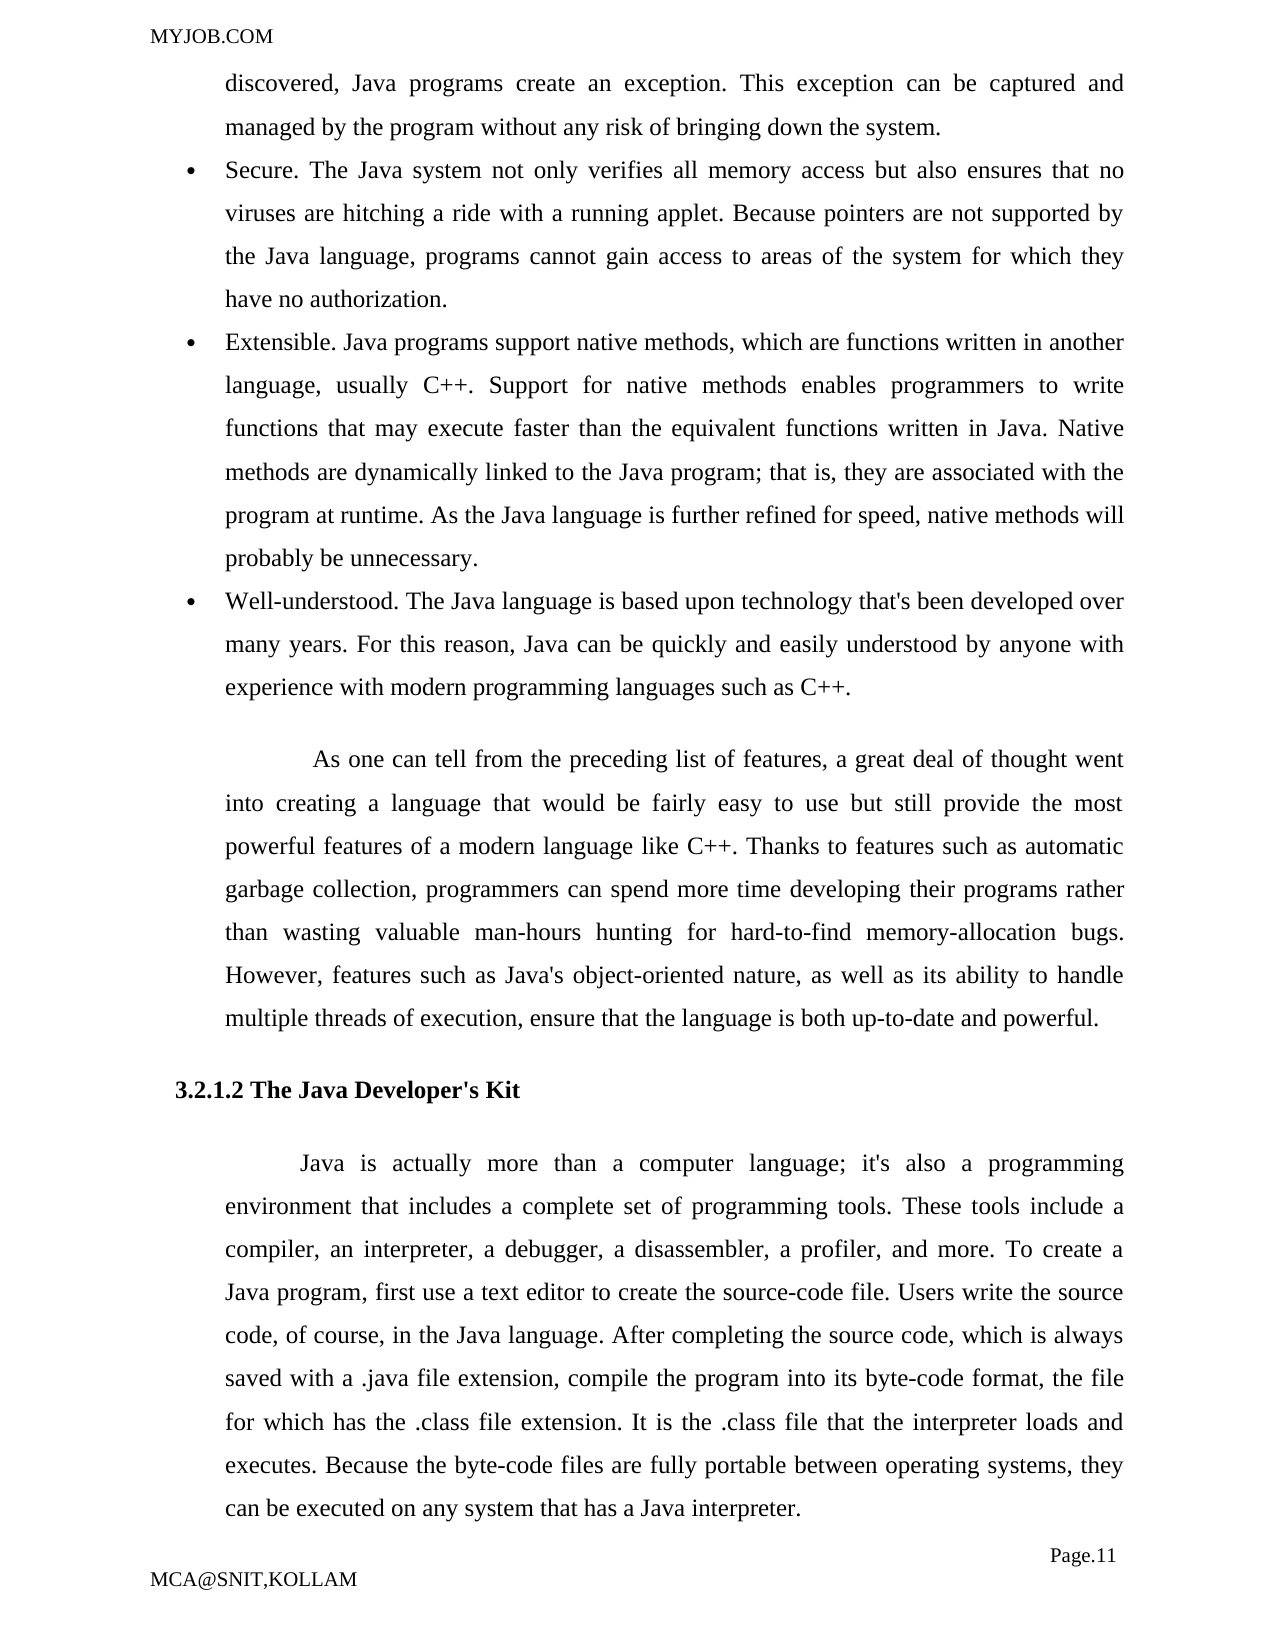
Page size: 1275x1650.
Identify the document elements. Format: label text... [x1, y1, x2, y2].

list Well-understood. The Java language is based upon technology that's been developed over many years. For this reason, Java can be quickly and easily understood by anyone with experience with modern programming languages such as C++. [187, 586, 1125, 701]
list Extensible. Java programs support native methods, which are functions written in another language, usually C++. Support for native methods enables programmers to write functions that may execute faster than the equivalent functions written in Java. Native methods are dynamically linked to the Java program; that is, they are associated with the program at runtime. As the Java language is further refined for speed, native methods will probably be unnecessary. [187, 327, 1125, 572]
text As one can tell from the preceding list of features, a great deal of thought went into creating a language that would be fairly easy to use but still provide the most powerful features of a modern language like C++. Thanks to features such as automatic garbage collection, programmers can spend more time developing their programs rather than wasting valuable man-hours hunting for hard-to-find memory-allocation bugs. However, features such as Java's object-oriented nature, as well as its ability to handle multiple threads of execution, ensure that the language is both up-to-date and powerful. [225, 744, 1125, 1032]
text 3.2.1.2 The Java Developer's Kit [150, 1076, 1125, 1104]
text Java is actually more than a computer language; it's also a programming environment that includes a complete set of programming tools. These tools include a compiler, an interpreter, a debugger, a disassembler, a profiler, and more. To create a Java program, first use a text editor to create the source-code file. Users write the source code, of course, in the Java language. After completing the source code, which is always saved with a .java file extension, compile the program into its byte-code format, the file for which has the .class file extension. It is the .class file that the interpreter loads and executes. Because the byte-code files are fully portable between operating systems, they can be executed on any system that has a Java interpreter. [225, 1148, 1125, 1522]
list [187, 68, 1125, 140]
list Secure. The Java system not only verifies all memory access but also ensures that no viruses are hitching a ride with a running applet. Because pointers are not supported by the Java language, programs cannot gain access to areas of the system for which they have no authorization. [187, 155, 1125, 313]
